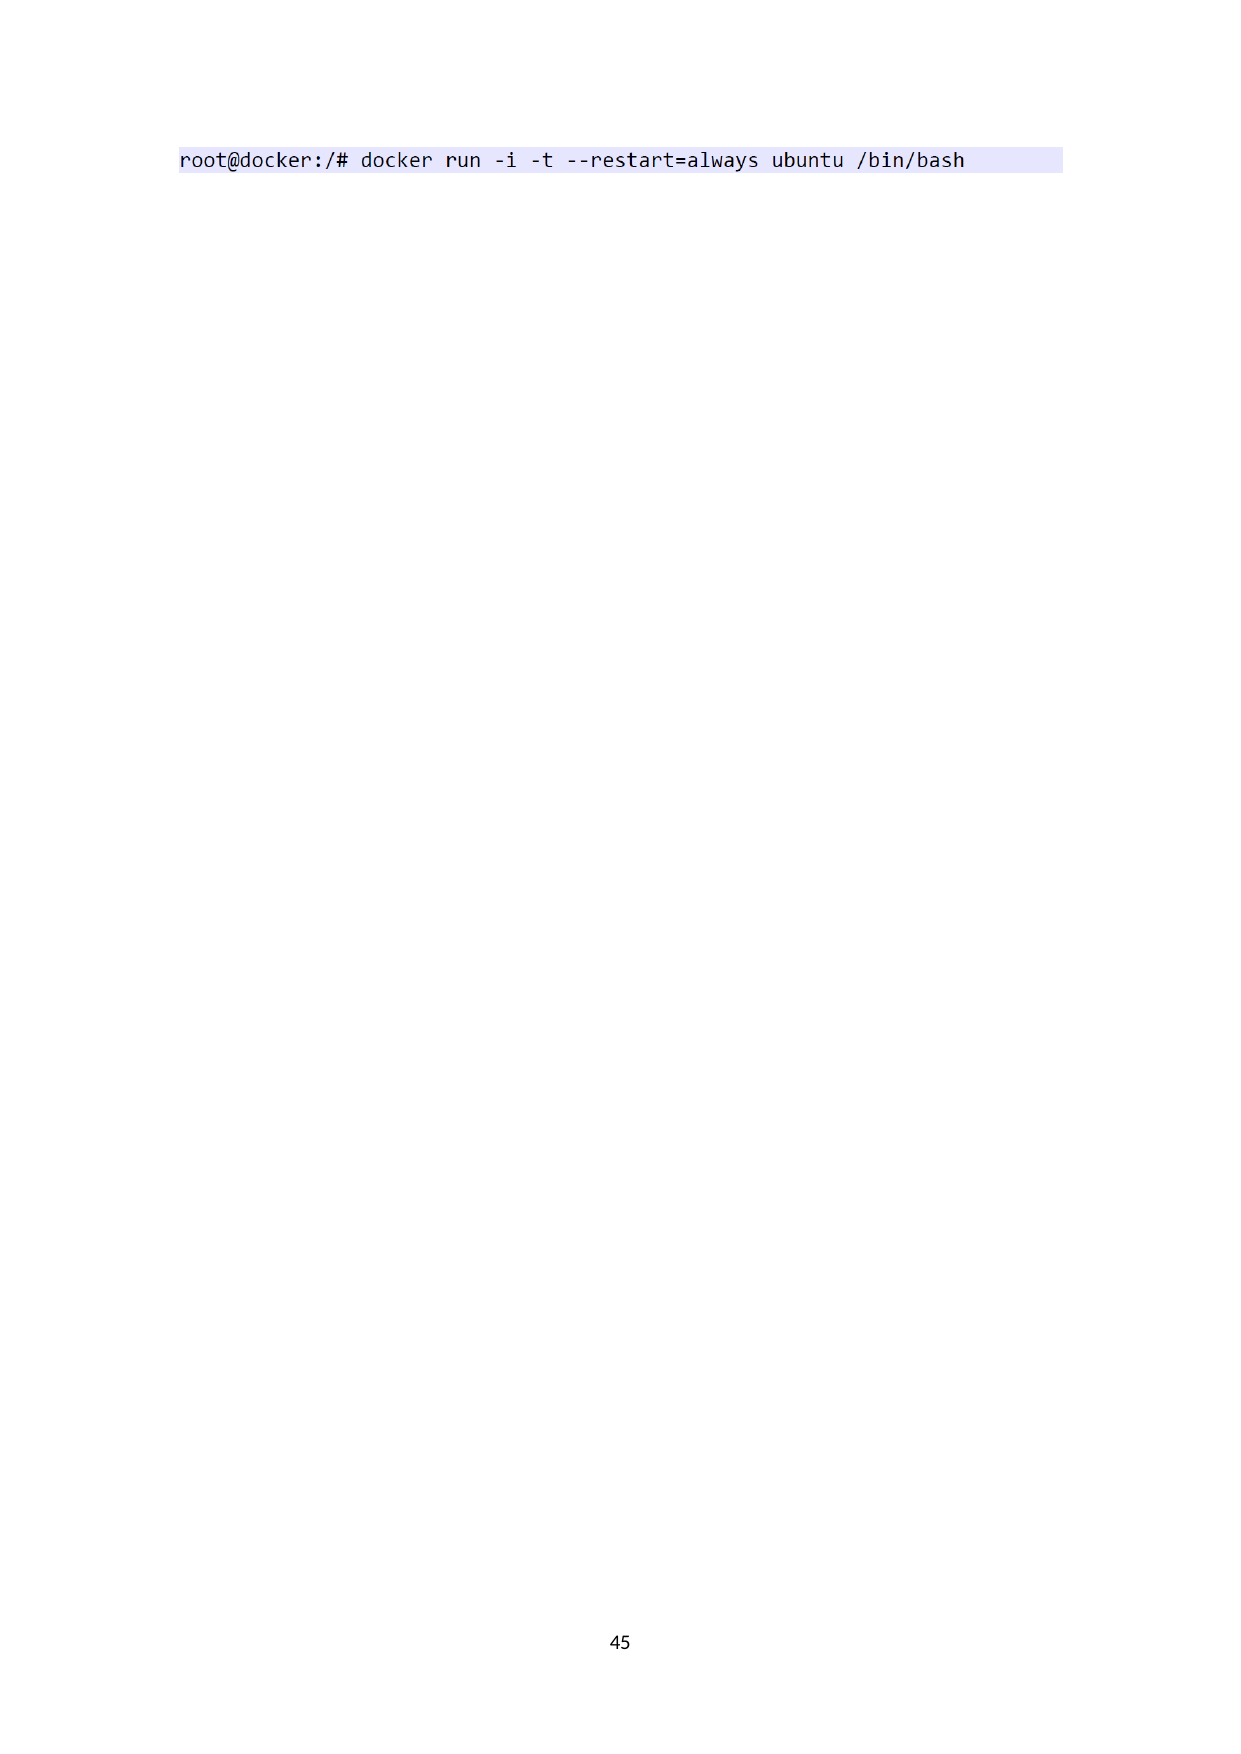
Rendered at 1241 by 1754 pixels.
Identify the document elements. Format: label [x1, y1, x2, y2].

picture [177, 147, 1063, 177]
